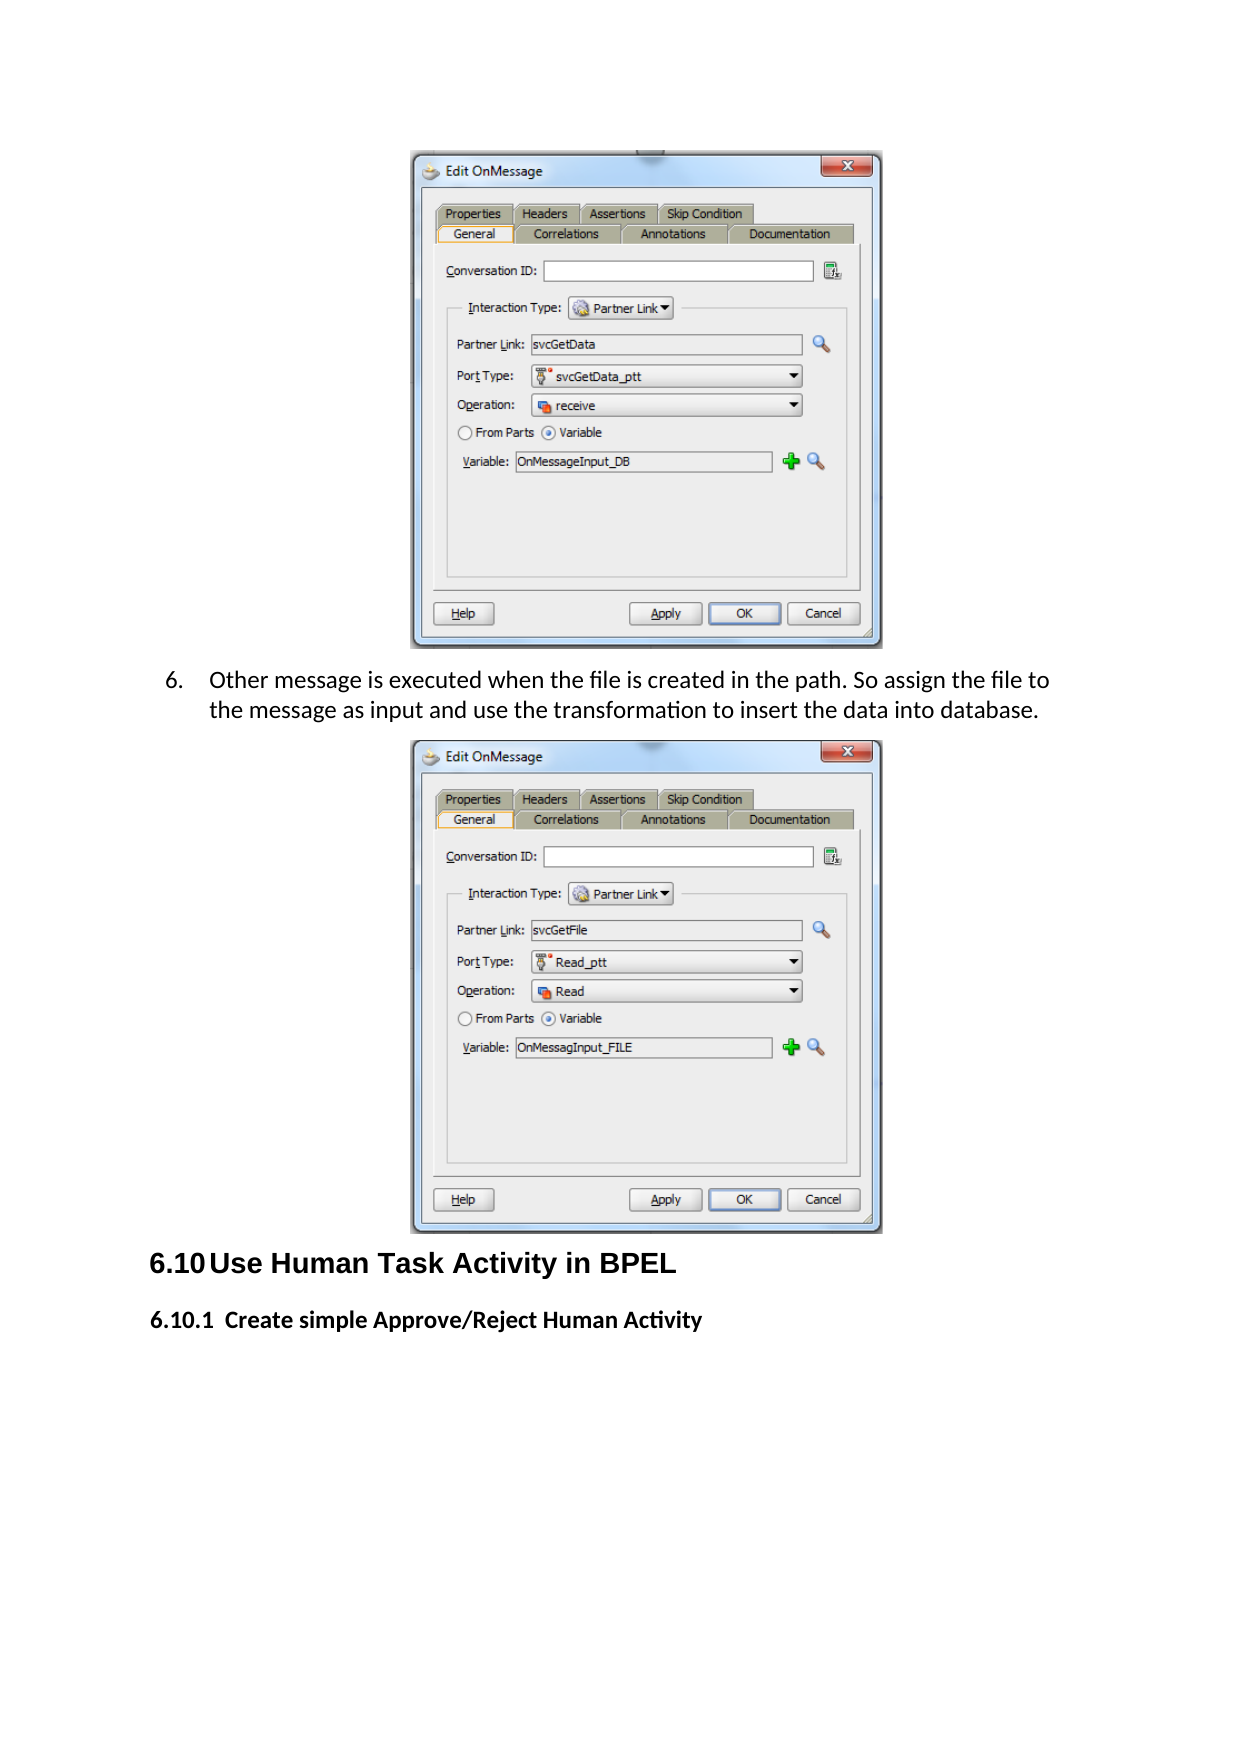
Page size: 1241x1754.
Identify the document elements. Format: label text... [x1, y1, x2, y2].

subtitle Create simple Approve/Reject Human Activity [150, 1304, 1090, 1335]
picture [410, 150, 883, 649]
subtitle Use Human Task Activity in BPEL [149, 1246, 1090, 1279]
picture [410, 740, 883, 1234]
list Other message is executed when the file is created in the path. So assign the file to the message as input and use the transformation to insert the data into database. [165, 664, 1068, 725]
